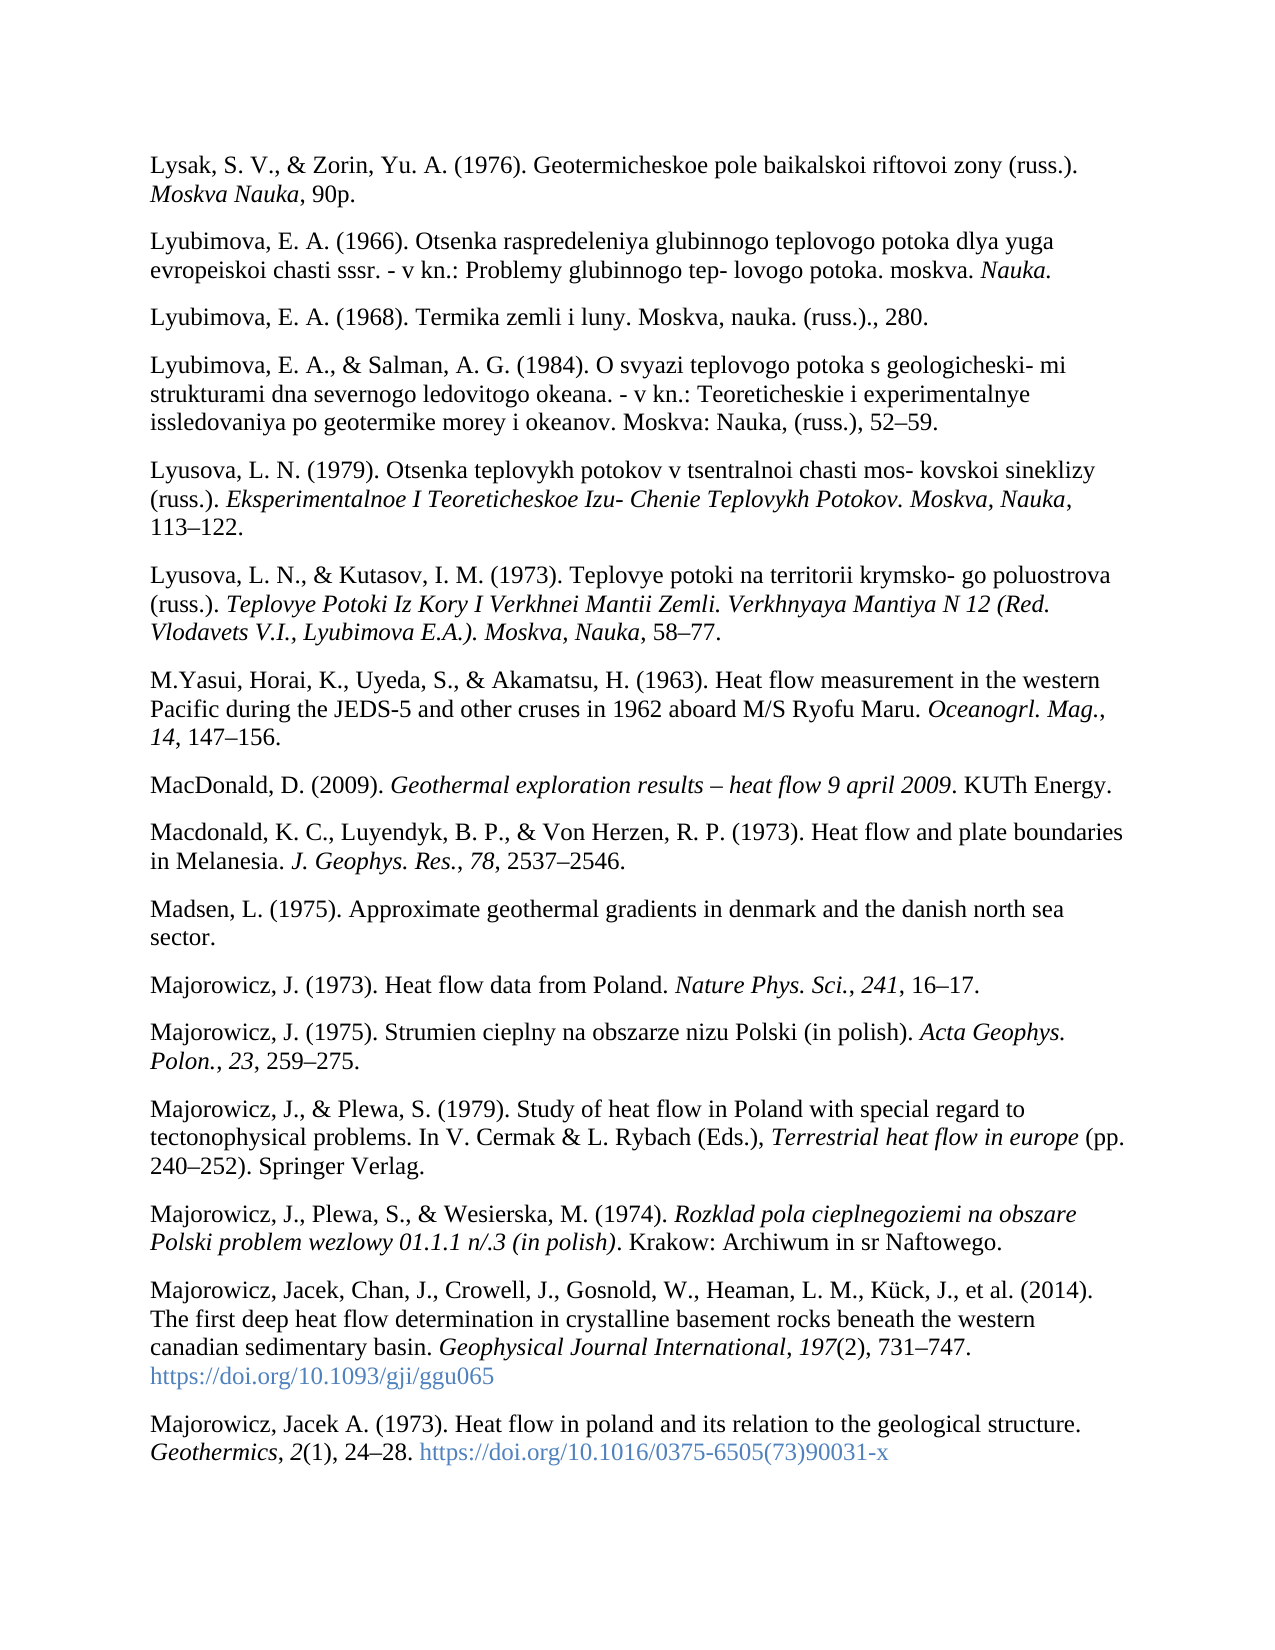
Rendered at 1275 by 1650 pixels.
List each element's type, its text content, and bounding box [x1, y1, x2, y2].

text Lyubimova, E. A. (1966). Otsenka raspredeleniya glubinnogo teplovogo potoka dlya yuga evropeiskoi chasti sssr. - v kn.: Problemy glubinnogo tep- lovogo potoka. moskva. Nauka. [150, 226, 1125, 284]
text Lyusova, L. N., & Kutasov, I. M. (1973). Teplovye potoki na territorii krymsko- go poluostrova (russ.). Teplovye Potoki Iz Kory I Verkhnei Mantii Zemli. Verkhnyaya Mantiya N 12 (Red. Vlodavets V.I., Lyubimova E.A.). Moskva, Nauka, 58–77. [150, 560, 1125, 646]
text Lyubimova, E. A., & Salman, A. G. (1984). O svyazi teplovogo potoka s geologicheski- mi strukturami dna severnogo ledovitogo okeana. - v kn.: Teoreticheskie i experimentalnye issledovaniya po geotermike morey i okeanov. Moskva: Nauka, (russ.), 52–59. [150, 350, 1125, 436]
text Lyubimova, E. A. (1968). Termika zemli i luny. Moskva, nauka. (russ.)., 280. [150, 302, 1125, 331]
text Majorowicz, J., & Plewa, S. (1979). Study of heat flow in Poland with special regard to tectonophysical problems. In V. Cermak & L. Rybach (Eds.), Terrestrial heat flow in europe (pp. 240–252). Springer Verlag. [150, 1094, 1125, 1180]
text Majorowicz, J. (1975). Strumien cieplny na obszarze nizu Polski (in polish). Acta Geophys. Polon., 23, 259–275. [150, 1017, 1125, 1075]
text Lysak, S. V., & Zorin, Yu. A. (1976). Geotermicheskoe pole baikalskoi riftovoi zony (russ.). Moskva Nauka, 90p. [150, 150, 1125, 207]
text Majorowicz, J., Plewa, S., & Wesierska, M. (1974). Rozklad pola cieplnegoziemi na obszare Polski problem wezlowy 01.1.1 n/.3 (in polish). Krakow: Archiwum in sr Naftowego. [150, 1199, 1125, 1256]
text MacDonald, D. (2009). Geothermal exploration results – heat flow 9 april 2009. KUTh Energy. [150, 770, 1125, 799]
text Macdonald, K. C., Luyendyk, B. P., & Von Herzen, R. P. (1973). Heat flow and plate boundaries in Melanesia. J. Geophys. Res., 78, 2537–2546. [150, 817, 1125, 875]
text Lyusova, L. N. (1979). Otsenka teplovykh potokov v tsentralnoi chasti mos- kovskoi sineklizy (russ.). Eksperimentalnoe I Teoreticheskoe Izu- Chenie Teplovykh Potokov. Moskva, Nauka, 113–122. [150, 455, 1125, 541]
text Madsen, L. (1975). Approximate geothermal gradients in denmark and the danish north sea sector. [150, 894, 1125, 951]
text Majorowicz, Jacek A. (1973). Heat flow in poland and its relation to the geological structure. Geothermics, 2(1), 24–28. https://doi.org/10.1016/0375-6505(73)90031-x [150, 1409, 1125, 1466]
text Majorowicz, J. (1973). Heat flow data from Poland. Nature Phys. Sci., 241, 16–17. [150, 970, 1125, 999]
text Majorowicz, Jacek, Chan, J., Crowell, J., Gosnold, W., Heaman, L. M., Kück, J., et al. (2014). The first deep heat flow determination in crystalline basement rocks beneath the western canadian sedimentary basin. Geophysical Journal International, 197(2), 731–747. https://doi.org/10.1093/gji/ggu065 [150, 1275, 1125, 1390]
text M.Yasui, Horai, K., Uyeda, S., & Akamatsu, H. (1963). Heat flow measurement in the western Pacific during the JEDS-5 and other cruses in 1962 aboard M/S Ryofu Maru. Oceanogrl. Mag., 14, 147–156. [150, 665, 1125, 751]
